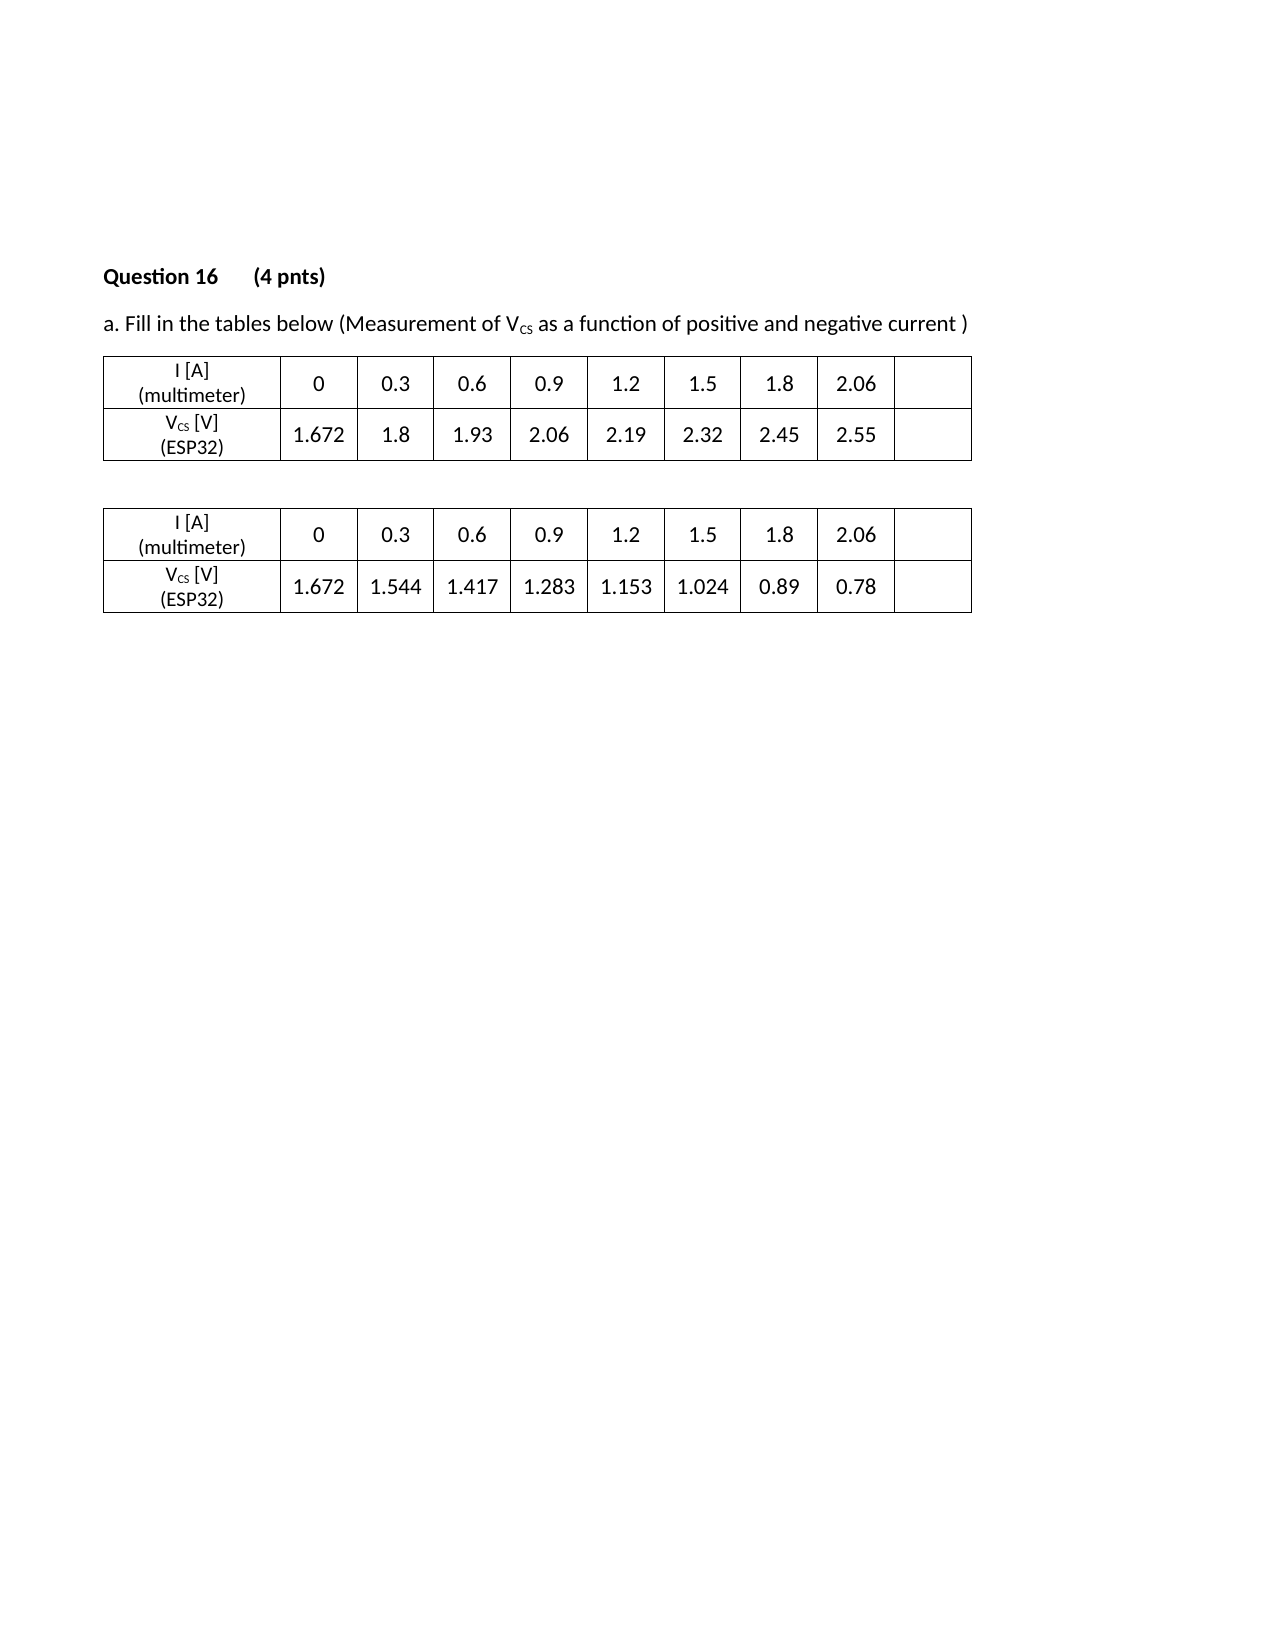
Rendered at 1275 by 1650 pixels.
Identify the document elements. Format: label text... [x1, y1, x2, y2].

table_header 2.06 [818, 509, 894, 560]
table_header I [A] (multimeter) [104, 509, 280, 560]
table_cell 2.19 [588, 409, 664, 460]
table_cell 1.417 [434, 561, 510, 612]
table_cell 2.06 [511, 409, 587, 460]
table_header 1.5 [665, 357, 740, 408]
table_header 2.06 [818, 357, 894, 408]
table_header 1.8 [741, 357, 817, 408]
text Question 16 (4 pnts) [103, 262, 1191, 291]
table_cell 1.283 [511, 561, 587, 612]
table_cell 0.89 [741, 561, 817, 612]
table_header 0 [281, 509, 357, 560]
table_header 0 [281, 357, 357, 408]
text a. Fill in the tables below (Measurement of VCS as a function of positive and negative current ) [103, 309, 1191, 337]
table_header 1.8 [741, 509, 817, 560]
table_header 0.6 [434, 509, 510, 560]
table_cell 2.32 [665, 409, 740, 460]
table_cell 1.672 [281, 409, 357, 460]
table_header 0.9 [511, 509, 587, 560]
table_header 0.6 [434, 357, 510, 408]
table_cell VCS [V] (ESP32) [104, 409, 280, 460]
table_header 0.3 [358, 509, 433, 560]
table_cell 1.93 [434, 409, 510, 460]
table_header [895, 357, 971, 408]
table_cell 1.8 [358, 409, 433, 460]
table_header 0.3 [358, 357, 433, 408]
table_cell 1.024 [665, 561, 740, 612]
table_cell 2.45 [741, 409, 817, 460]
table_header 1.5 [665, 509, 740, 560]
table_header 1.2 [588, 357, 664, 408]
table_cell 1.544 [358, 561, 433, 612]
table_cell 0.78 [818, 561, 894, 612]
table_header 0.9 [511, 357, 587, 408]
table_cell [895, 561, 971, 612]
table_cell [895, 409, 971, 460]
table_header 1.2 [588, 509, 664, 560]
table_cell 2.55 [818, 409, 894, 460]
table_header I [A] (multimeter) [104, 357, 280, 408]
table_cell 1.153 [588, 561, 664, 612]
table_cell VCS [V] (ESP32) [104, 561, 280, 612]
table_cell 1.672 [281, 561, 357, 612]
table_header [895, 509, 971, 560]
